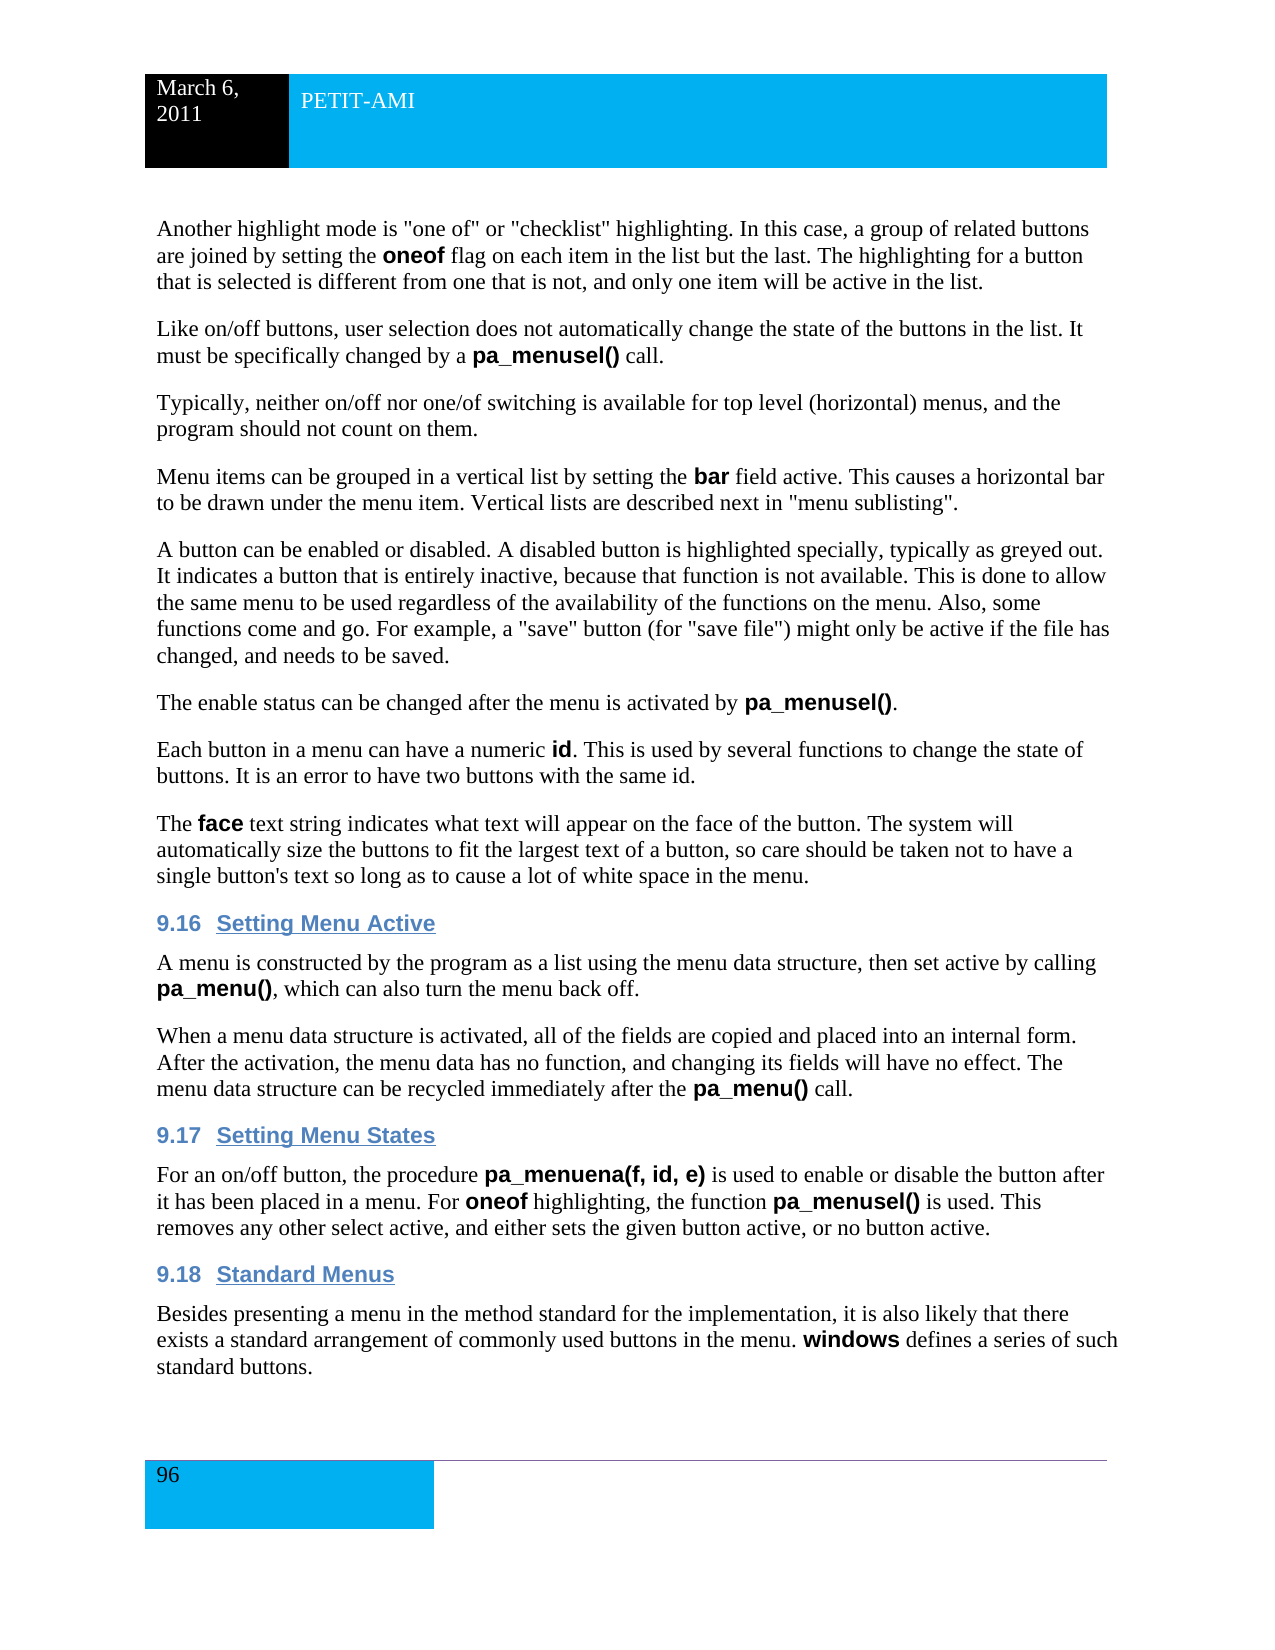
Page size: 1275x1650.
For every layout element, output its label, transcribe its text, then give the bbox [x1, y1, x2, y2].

text A button can be enabled or disabled. A disabled button is highlighted specially, typically as greyed out. It indicates a button that is entirely inactive, because that function is not available. This is done to allow the same menu to be used regardless of the availability of the functions on the menu. Also, some functions come and go. For example, a "save" button (for "save file") might only be active if the file has changed, and needs to be saved. [156, 536, 1118, 668]
text A menu is constructed by the program as a list using the menu data structure, then set active by calling pa_menu(), which can also turn the menu back off. [156, 949, 1118, 1001]
text Each button in a menu can have a numeric id. This is used by several functions to change the state of buttons. It is an error to have two buttons with the same id. [156, 736, 1118, 789]
text Another highlight mode is "one of" or "checklist" highlighting. In this case, a group of related buttons are joined by setting the oneof flag on each item in the list but the last. The highlighting for a button that is selected is different from one that is not, and only one item will be active in the list. [156, 215, 1118, 294]
text Menu items can be grouped in a vertical list by setting the bar field active. This causes a horizontal bar to be drawn under the menu item. Vertical lists are described next in "menu sublisting". [156, 463, 1118, 515]
subtitle Setting Menu Active [156, 910, 1118, 936]
text Typically, neither on/off nor one/of switching is available for top level (horizontal) menus, and the program should not count on them. [156, 389, 1118, 442]
subtitle Setting Menu States [156, 1122, 1118, 1149]
subtitle Standard Menus [156, 1261, 1118, 1288]
text The face text string indicates what text will appear on the face of the button. The system will automatically size the buttons to fit the largest text of a button, so care should be taken not to have a single button's text so long as to cause a lot of white space in the menu. [156, 810, 1118, 889]
text For an on/off button, the procedure pa_menuena(f, id, e) is used to enable or disable the button after it has been placed in a menu. For oneof highlighting, the function pa_menusel() is used. This removes any other select active, and either sets the given button active, or no button active. [156, 1161, 1118, 1240]
text The enable status can be changed after the menu is activated by pa_menusel(). [156, 689, 1118, 715]
text Like on/off buttons, user selection does not automatically change the state of the buttons in the list. It must be specifically changed by a pa_menusel() call. [156, 315, 1118, 368]
text Besides presenting a menu in the method standard for the implementation, it is also likely that there exists a standard arrangement of commonly used buttons in the menu. windows defines a series of such standard buttons. [156, 1300, 1118, 1379]
text When a menu data structure is activated, all of the fields are copied and placed into an internal form. After the activation, the menu data has no function, and changing its fields will have no effect. The menu data structure can be recycled immediately after the pa_menu() call. [156, 1022, 1118, 1101]
